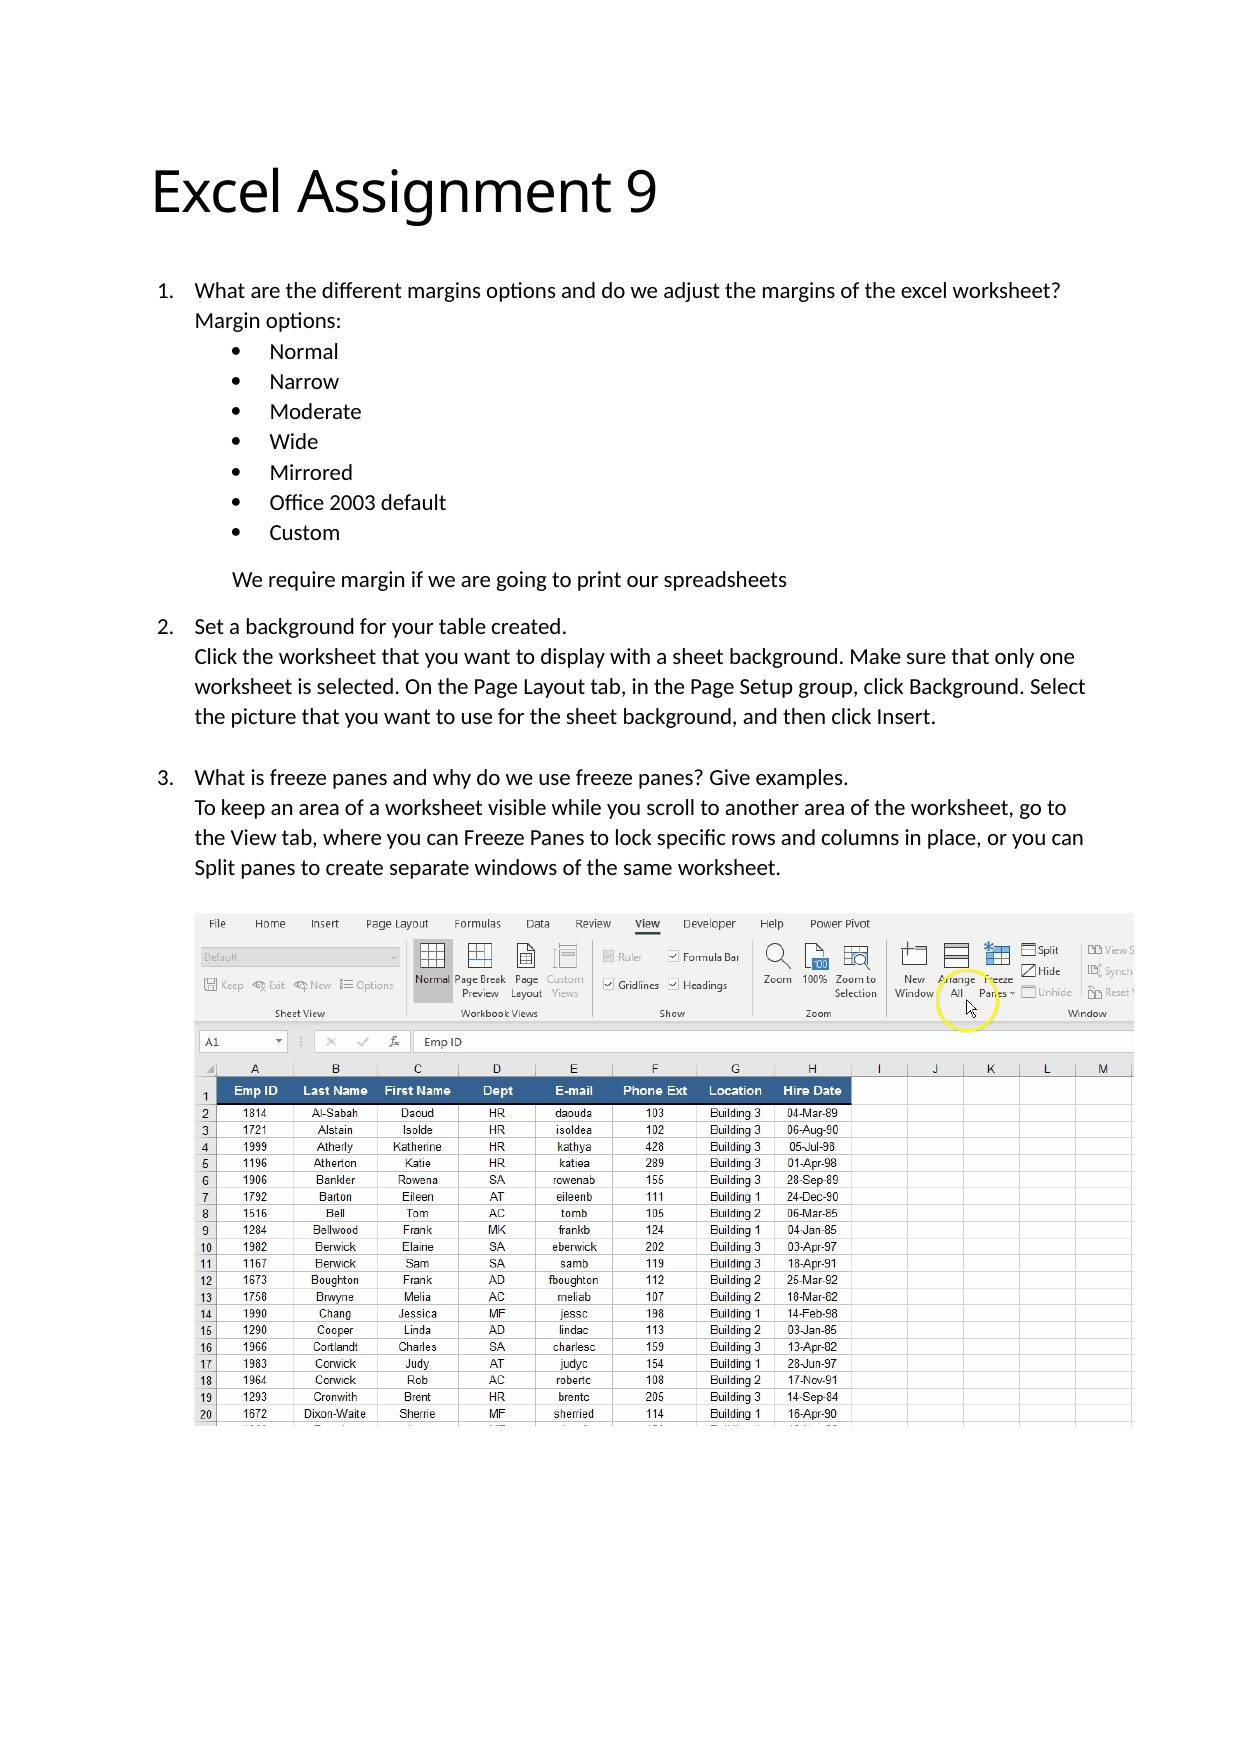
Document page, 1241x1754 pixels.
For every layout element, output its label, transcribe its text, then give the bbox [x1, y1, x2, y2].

list Set a background for your table created. [157, 612, 1090, 640]
list To keep an area of a worksheet visible while you scroll to another area of the worksheet, go to the View tab, where you can Freeze Panes to lock specific rows and columns in place, or you can Split panes to create separate windows of the same worksheet. [194, 793, 1090, 881]
picture [194, 913, 1135, 1426]
title Excel Assignment 9 [150, 150, 1090, 229]
list What are the different margins options and do we adjust the margins of the excel worksheet? [157, 276, 1090, 304]
list What is freeze panes and why do we use freeze panes? Give examples. [157, 763, 1090, 791]
list Margin options: [194, 307, 1090, 334]
list Wide [232, 427, 1090, 455]
list Moderate [232, 397, 1090, 425]
list Click the worksheet that you want to display with a sheet background. Make sure that only one worksheet is selected. On the Page Layout tab, in the Page Setup group, click Background. Select the picture that you want to use for the sheet background, and then click Insert. [194, 642, 1090, 730]
list Normal [232, 337, 1090, 365]
list Narrow [232, 367, 1090, 395]
list Office 2003 default [232, 488, 1090, 516]
list Mirrored [232, 458, 1090, 486]
list Custom [232, 518, 1090, 546]
text We require margin if we are going to print our spreadsheets [232, 565, 1090, 593]
